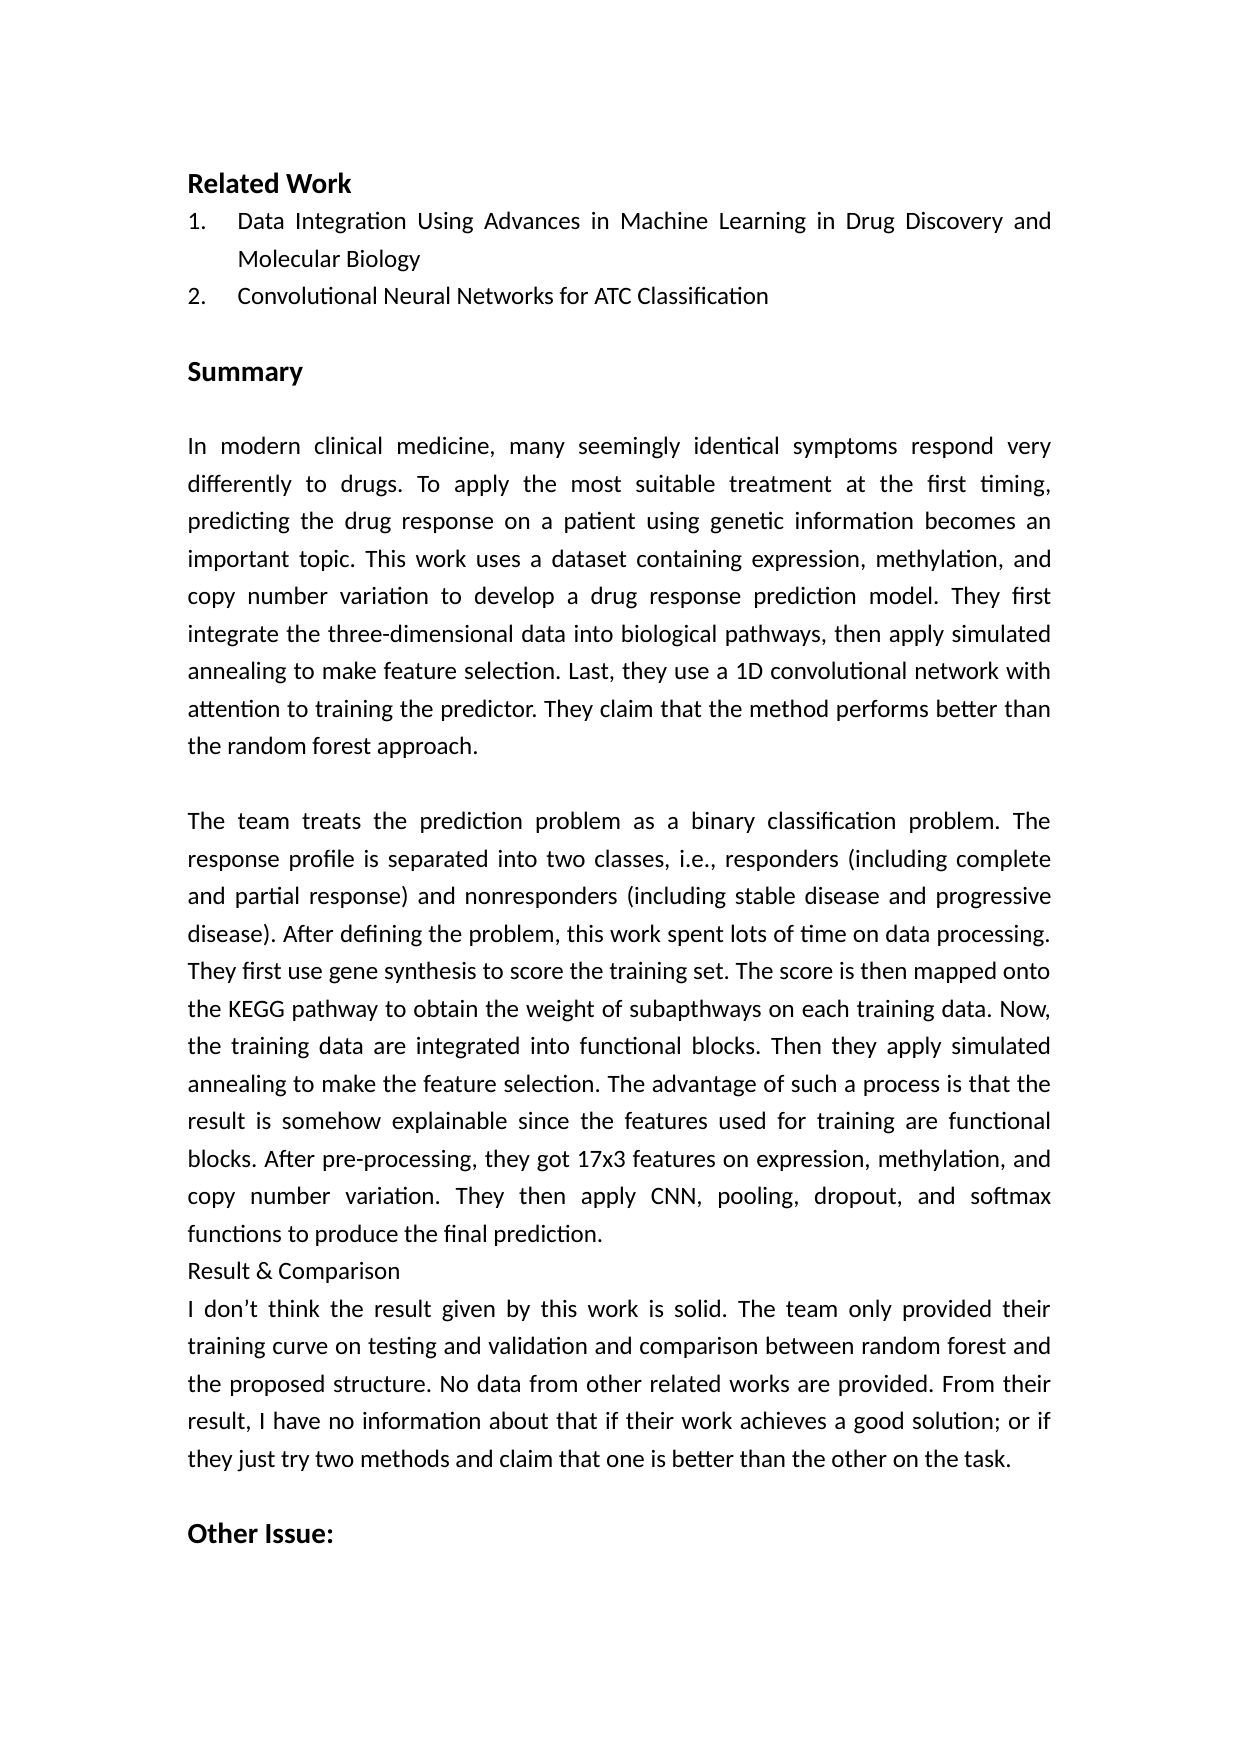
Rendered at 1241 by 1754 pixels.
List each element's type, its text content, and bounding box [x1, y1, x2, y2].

text Result & Comparison [187, 1252, 1053, 1289]
text In modern clinical medicine, many seemingly identical symptoms respond very differently to drugs. To apply the most suitable treatment at the first timing, predicting the drug response on a patient using genetic information becomes an important topic. This work uses a dataset containing expression, methylation, and copy number variation to develop a drug response prediction model. They first integrate the three-dimensional data into biological pathways, then apply simulated annealing to make feature selection. Last, they use a 1D convolutional network with attention to training the predictor. They claim that the method performs better than the random forest approach. [187, 427, 1053, 764]
text The team treats the prediction problem as a binary classification problem. The response profile is separated into two classes, i.e., responders (including complete and partial response) and nonresponders (including stable disease and progressive disease). After defining the problem, this work spent lots of time on data processing. They first use gene synthesis to score the training set. The score is then mapped onto the KEGG pathway to obtain the weight of subapthways on each training data. Now, the training data are integrated into functional blocks. Then they apply simulated annealing to make the feature selection. The advantage of such a process is that the result is somehow explainable since the features used for training are functional blocks. After pre-processing, they got 17x3 features on expression, methylation, and copy number variation. They then apply CNN, pooling, dropout, and softmax functions to produce the final prediction. [187, 802, 1053, 1252]
list Convolutional Neural Networks for ATC Classification [187, 277, 1053, 314]
list Data Integration Using Advances in Machine Learning in Drug Discovery and Molecular Biology [187, 202, 1053, 277]
text I don’t think the result given by this work is solid. The team only provided their training curve on testing and validation and comparison between random forest and the proposed structure. No data from other related works are provided. From their result, I have no information about that if their work achieves a good solution; or if they just try two methods and claim that one is better than the other on the task. [187, 1289, 1053, 1477]
text Related Work [187, 164, 1053, 202]
text Other Issue: [187, 1514, 1053, 1552]
text Summary [187, 352, 1053, 389]
